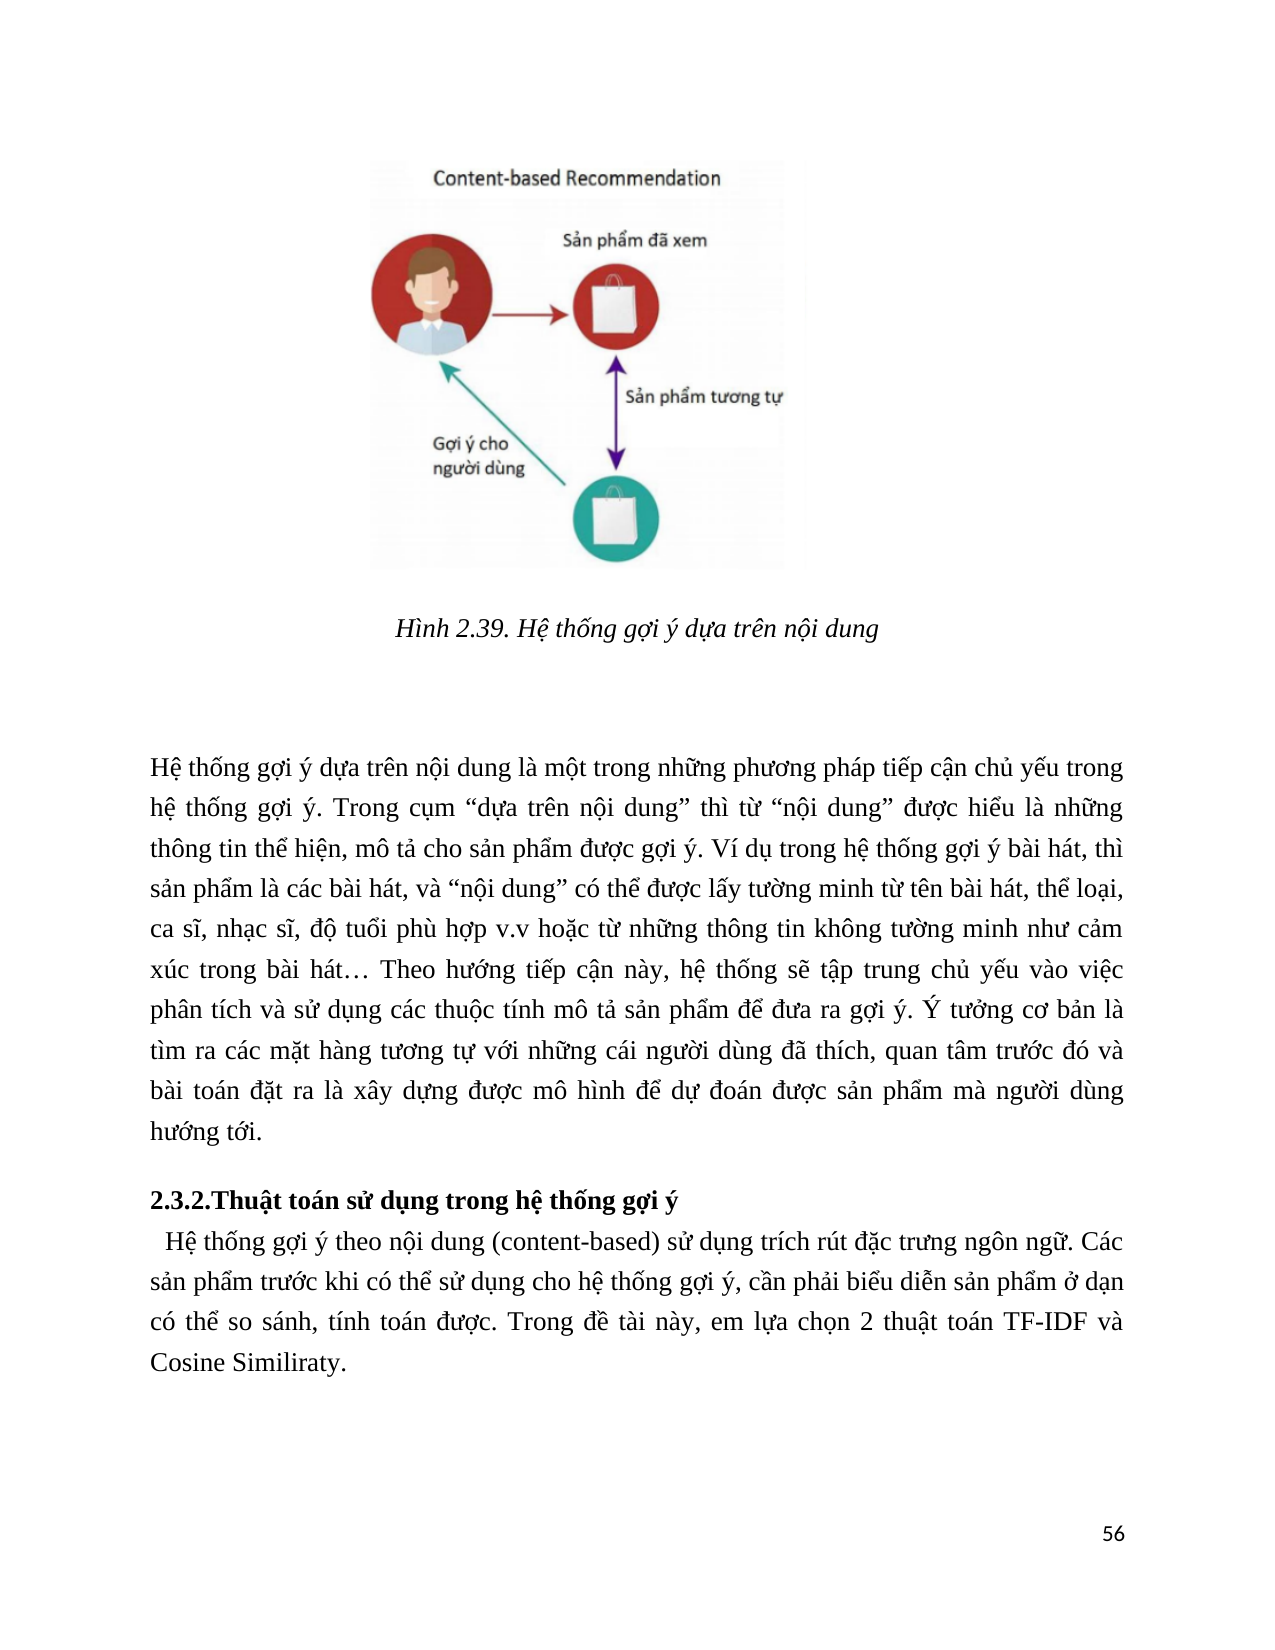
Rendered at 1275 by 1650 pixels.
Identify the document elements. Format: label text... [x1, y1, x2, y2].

text Hệ thống gợi ý dựa trên nội dung là một trong những phương pháp tiếp cận chủ yếu trong hệ thống gợi ý. Trong cụm “dựa trên nội dung” thì từ “nội dung” được hiểu là những thông tin thể hiện, mô tả cho sản phẩm được gợi ý. Ví dụ trong hệ thống gợi ý bài hát, thì sản phẩm là các bài hát, và “nội dung” có thể được lấy tường minh từ tên bài hát, thể loại, ca sĩ, nhạc sĩ, độ tuổi phù hợp v.v hoặc từ những thông tin không tường minh như cảm xúc trong bài hát… Theo hướng tiếp cận này, hệ thống sẽ tập trung chủ yếu vào việc phân tích và sử dụng các thuộc tính mô tả sản phẩm để đưa ra gợi ý. Ý tưởng cơ bản là tìm ra các mặt hàng tương tự với những cái người dùng đã thích, quan tâm trước đó và bài toán đặt ra là xây dựng được mô hình để dự đoán được sản phẩm mà người dùng hướng tới. [150, 751, 1125, 1146]
picture [150, 150, 1100, 574]
subtitle 2.3.2.Thuật toán sử dụng trong hệ thống gợi ý [150, 1184, 1125, 1215]
text Hệ thống gợi ý theo nội dung (content-based) sử dụng trích rút đặc trưng ngôn ngữ. Các sản phẩm trước khi có thể sử dụng cho hệ thống gợi ý, cần phải biểu diễn sản phẩm ở dạn có thể so sánh, tính toán được. Trong đề tài này, em lựa chọn 2 thuật toán TF-IDF và Cosine Similiraty. [150, 1225, 1125, 1377]
text Hình 2.39. Hệ thống gợi ý dựa trên nội dung [151, 612, 1122, 643]
